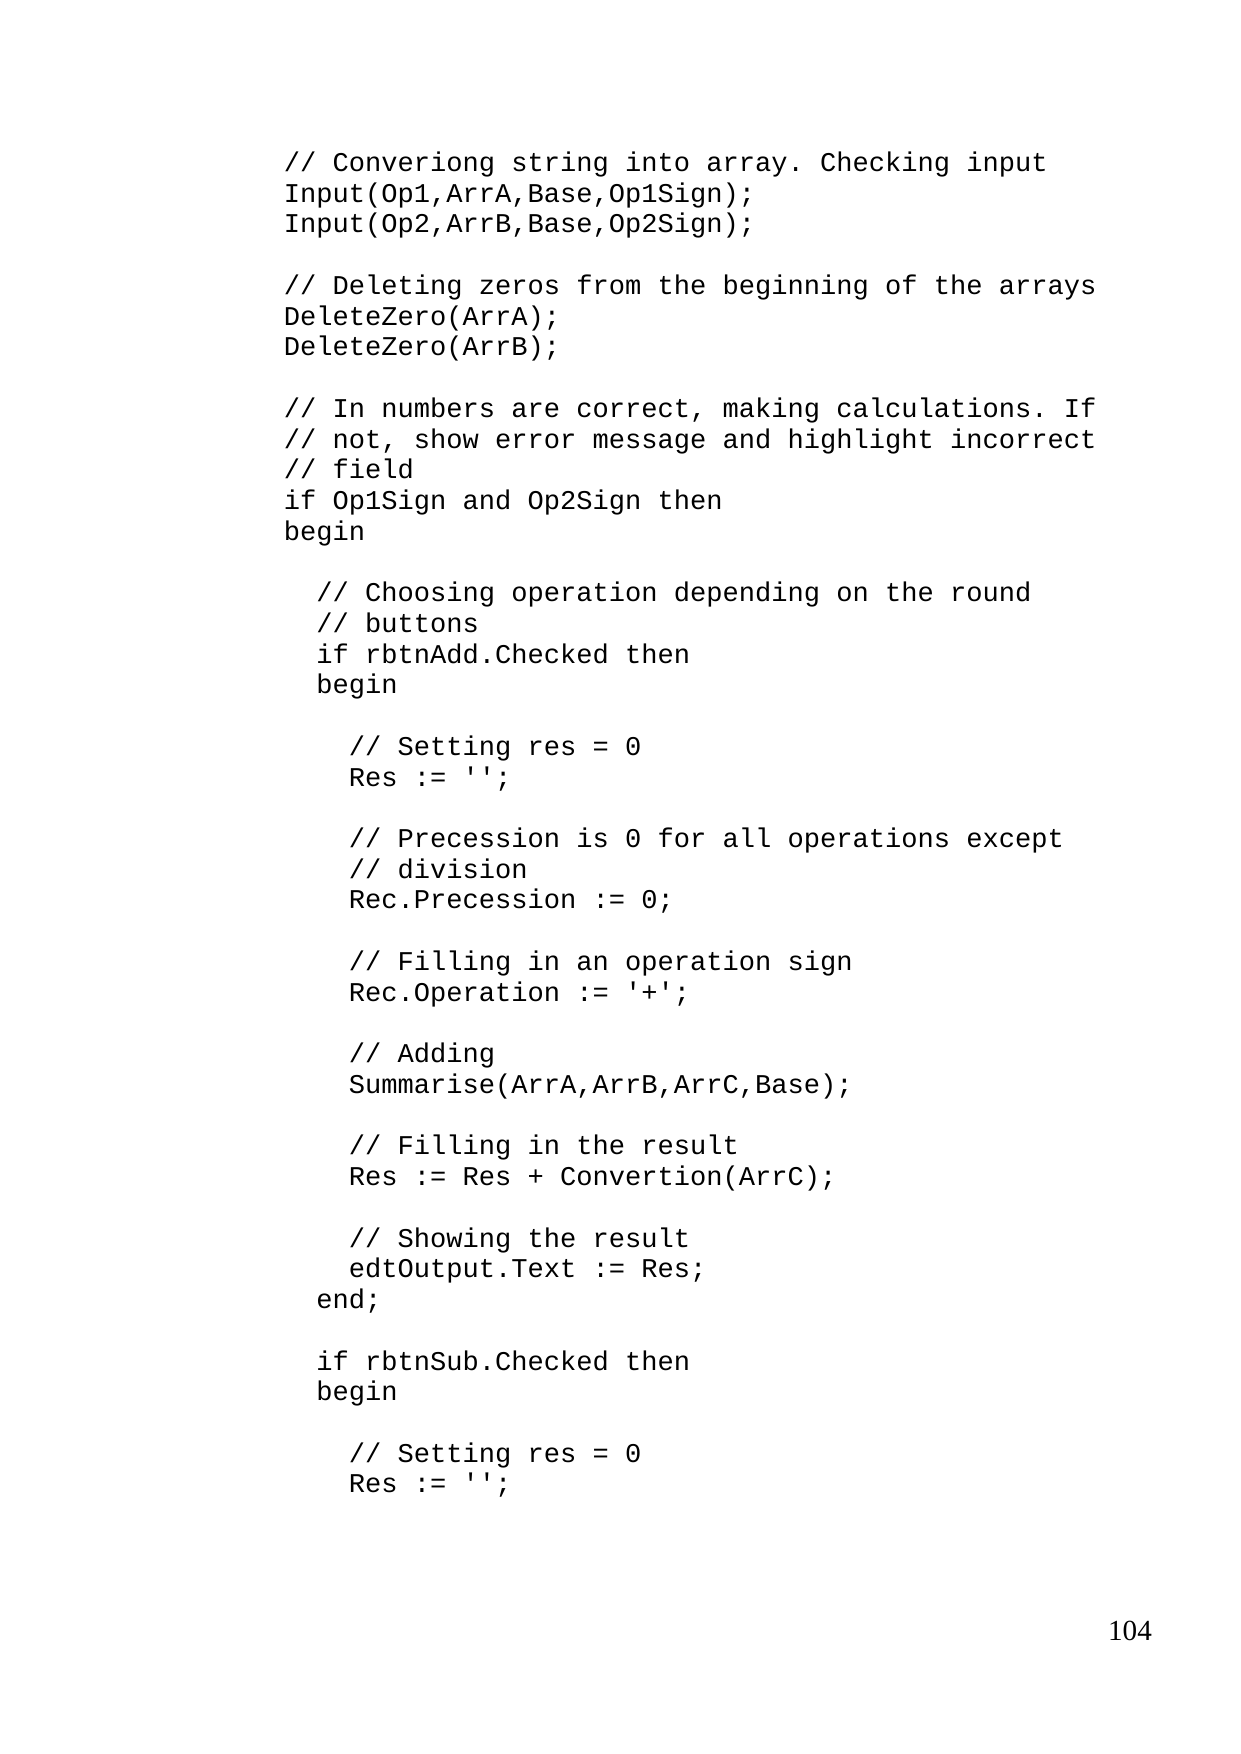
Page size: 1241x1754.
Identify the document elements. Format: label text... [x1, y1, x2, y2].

text // Precession is 0 for all operations except [177, 825, 1152, 856]
text // Filling in the result [177, 1132, 1152, 1163]
text DeleteZero(ArrB); [177, 333, 1152, 364]
text if rbtnAdd.Checked then [177, 641, 1152, 671]
text end; [177, 1286, 1152, 1317]
text Summarise(ArrA,ArrB,ArrC,Base); [177, 1071, 1152, 1101]
text DeleteZero(ArrA); [177, 302, 1152, 333]
text // not, show error message and highlight incorrect [177, 425, 1152, 456]
text // division [177, 856, 1152, 886]
text Input(Op2,ArrB,Base,Op2Sign); [177, 210, 1152, 241]
text // Setting res = 0 [177, 733, 1152, 763]
text // Setting res = 0 [177, 1439, 1152, 1470]
text Rec.Operation := '+'; [177, 978, 1152, 1009]
text Rec.Precession := 0; [177, 886, 1152, 917]
text // Filling in an operation sign [177, 948, 1152, 978]
text begin [177, 1378, 1152, 1409]
text // Showing the result [177, 1224, 1152, 1255]
text Res := Res + Convertion(ArrC); [177, 1163, 1152, 1194]
text // Converiong string into array. Checking input [177, 149, 1152, 179]
text // In numbers are correct, making calculations. If [177, 395, 1152, 425]
text begin [177, 518, 1152, 548]
text // Adding [177, 1040, 1152, 1071]
text edtOutput.Text := Res; [177, 1255, 1152, 1286]
text // buttons [177, 610, 1152, 641]
text // Deleting zeros from the beginning of the arrays [177, 272, 1152, 302]
text // field [177, 456, 1152, 487]
text Res := ''; [177, 763, 1152, 794]
text if Op1Sign and Op2Sign then [177, 487, 1152, 518]
text Input(Op1,ArrA,Base,Op1Sign); [177, 179, 1152, 210]
text if rbtnSub.Checked then [177, 1347, 1152, 1378]
text begin [177, 671, 1152, 702]
text // Choosing operation depending on the round [177, 579, 1152, 610]
text Res := ''; [177, 1470, 1152, 1501]
